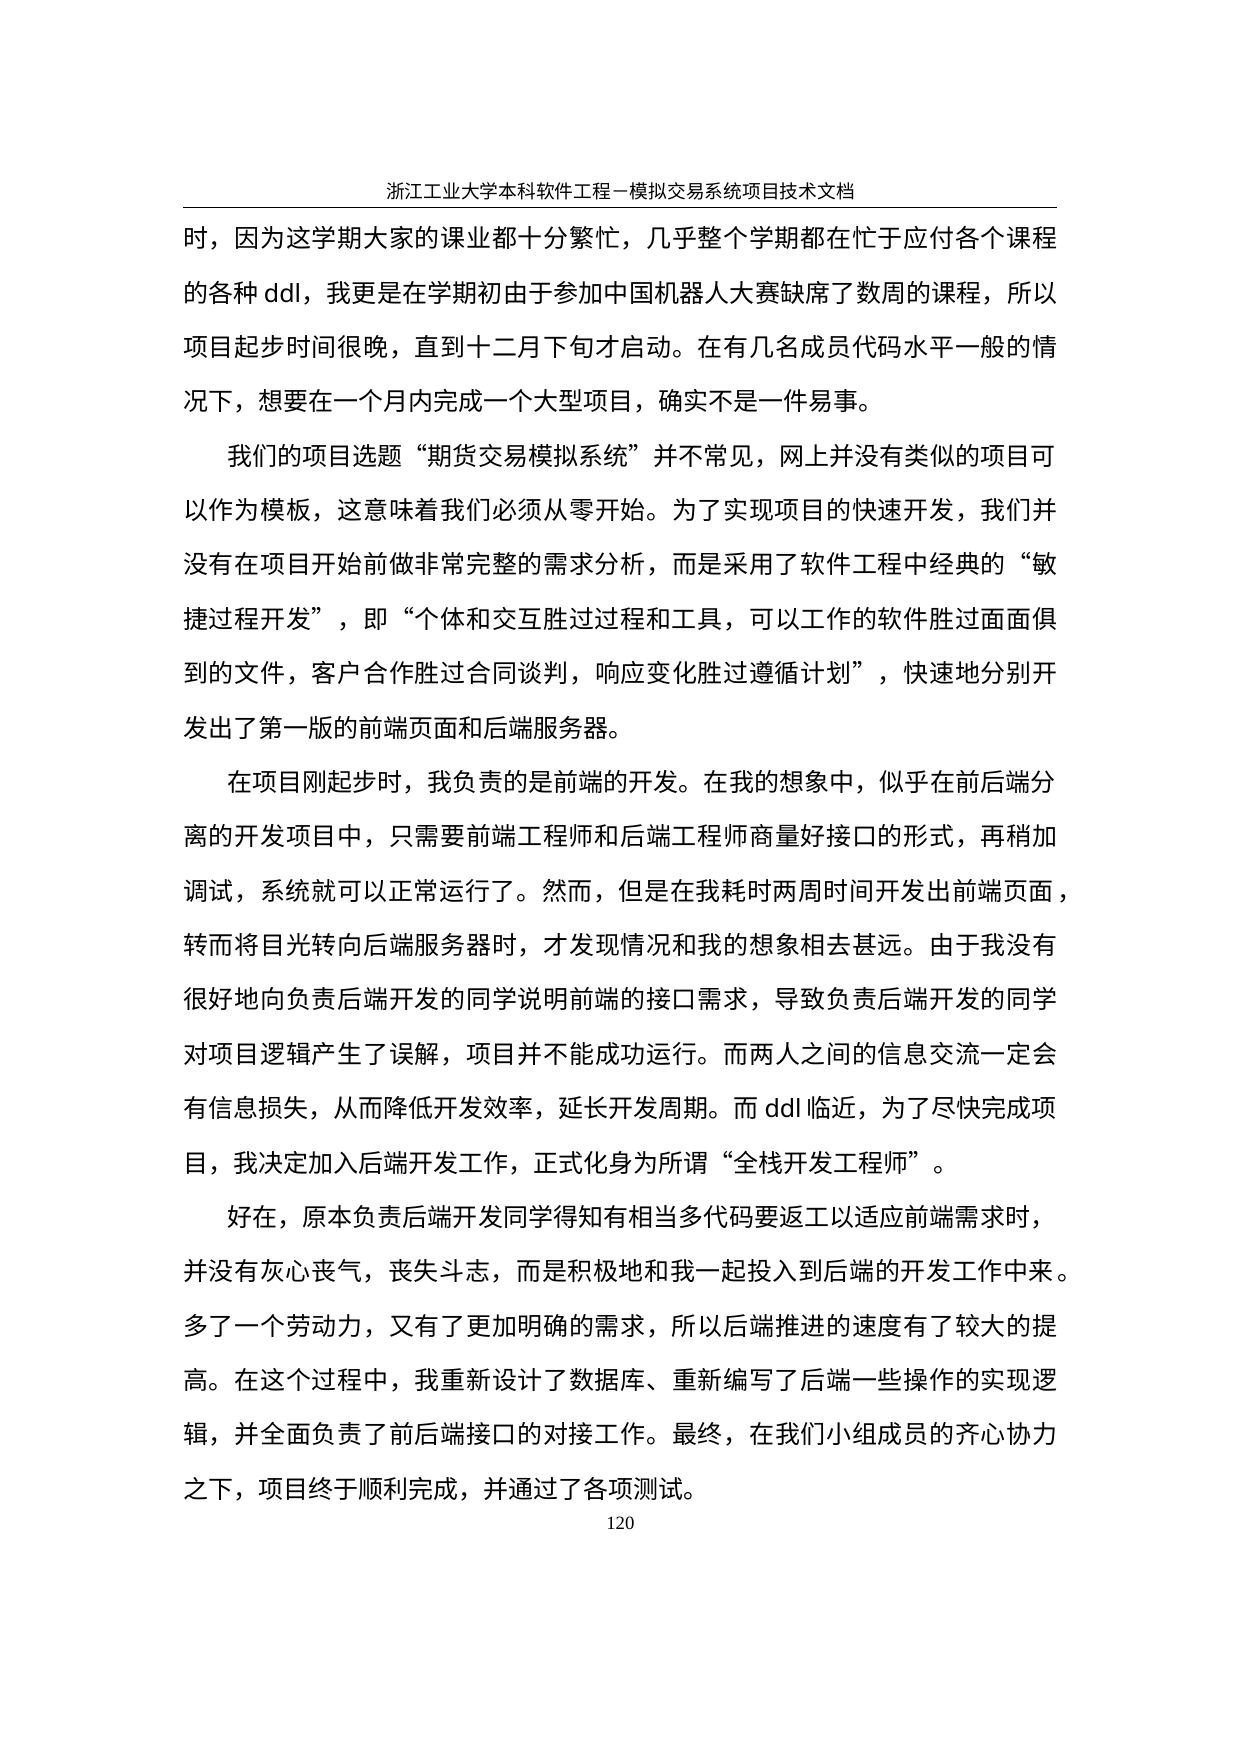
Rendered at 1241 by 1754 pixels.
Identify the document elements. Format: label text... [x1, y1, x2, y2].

text 好在，原本负责后端开发同学得知有相当多代码要返工以适应前端需求时，并没有灰心丧气，丧失斗志，而是积极地和我一起投入到后端的开发工作中来。多了一个劳动力，又有了更加明确的需求，所以后端推进的速度有了较大的提高。在这个过程中，我重新设计了数据库、重新编写了后端一些操作的实现逻辑，并全面负责了前后端接口的对接工作。最终，在我们小组成员的齐心协力之下，项目终于顺利完成，并通过了各项测试。 [183, 1197, 1057, 1506]
text 我们的项目选题“期货交易模拟系统”并不常见，网上并没有类似的项目可以作为模板，这意味着我们必须从零开始。为了实现项目的快速开发，我们并没有在项目开始前做非常完整的需求分析，而是采用了软件工程中经典的“敏捷过程开发”，即“个体和交互胜过过程和工具，可以工作的软件胜过面面俱到的文件，客户合作胜过合同谈判，响应变化胜过遵循计划”，快速地分别开发出了第一版的前端页面和后端服务器。 [183, 436, 1057, 744]
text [183, 219, 1057, 418]
text 在项目刚起步时，我负责的是前端的开发。在我的想象中，似乎在前后端分离的开发项目中，只需要前端工程师和后端工程师商量好接口的形式，再稍加调试，系统就可以正常运行了。然而，但是在我耗时两周时间开发出前端页面，转而将目光转向后端服务器时，才发现情况和我的想象相去甚远。由于我没有很好地向负责后端开发的同学说明前端的接口需求，导致负责后端开发的同学对项目逻辑产生了误解，项目并不能成功运行。而两人之间的信息交流一定会有信息损失，从而降低开发效率，延长开发周期。而ddl临近，为了尽快完成项目，我决定加入后端开发工作，正式化身为所谓“全栈开发工程师”。 [183, 762, 1057, 1179]
